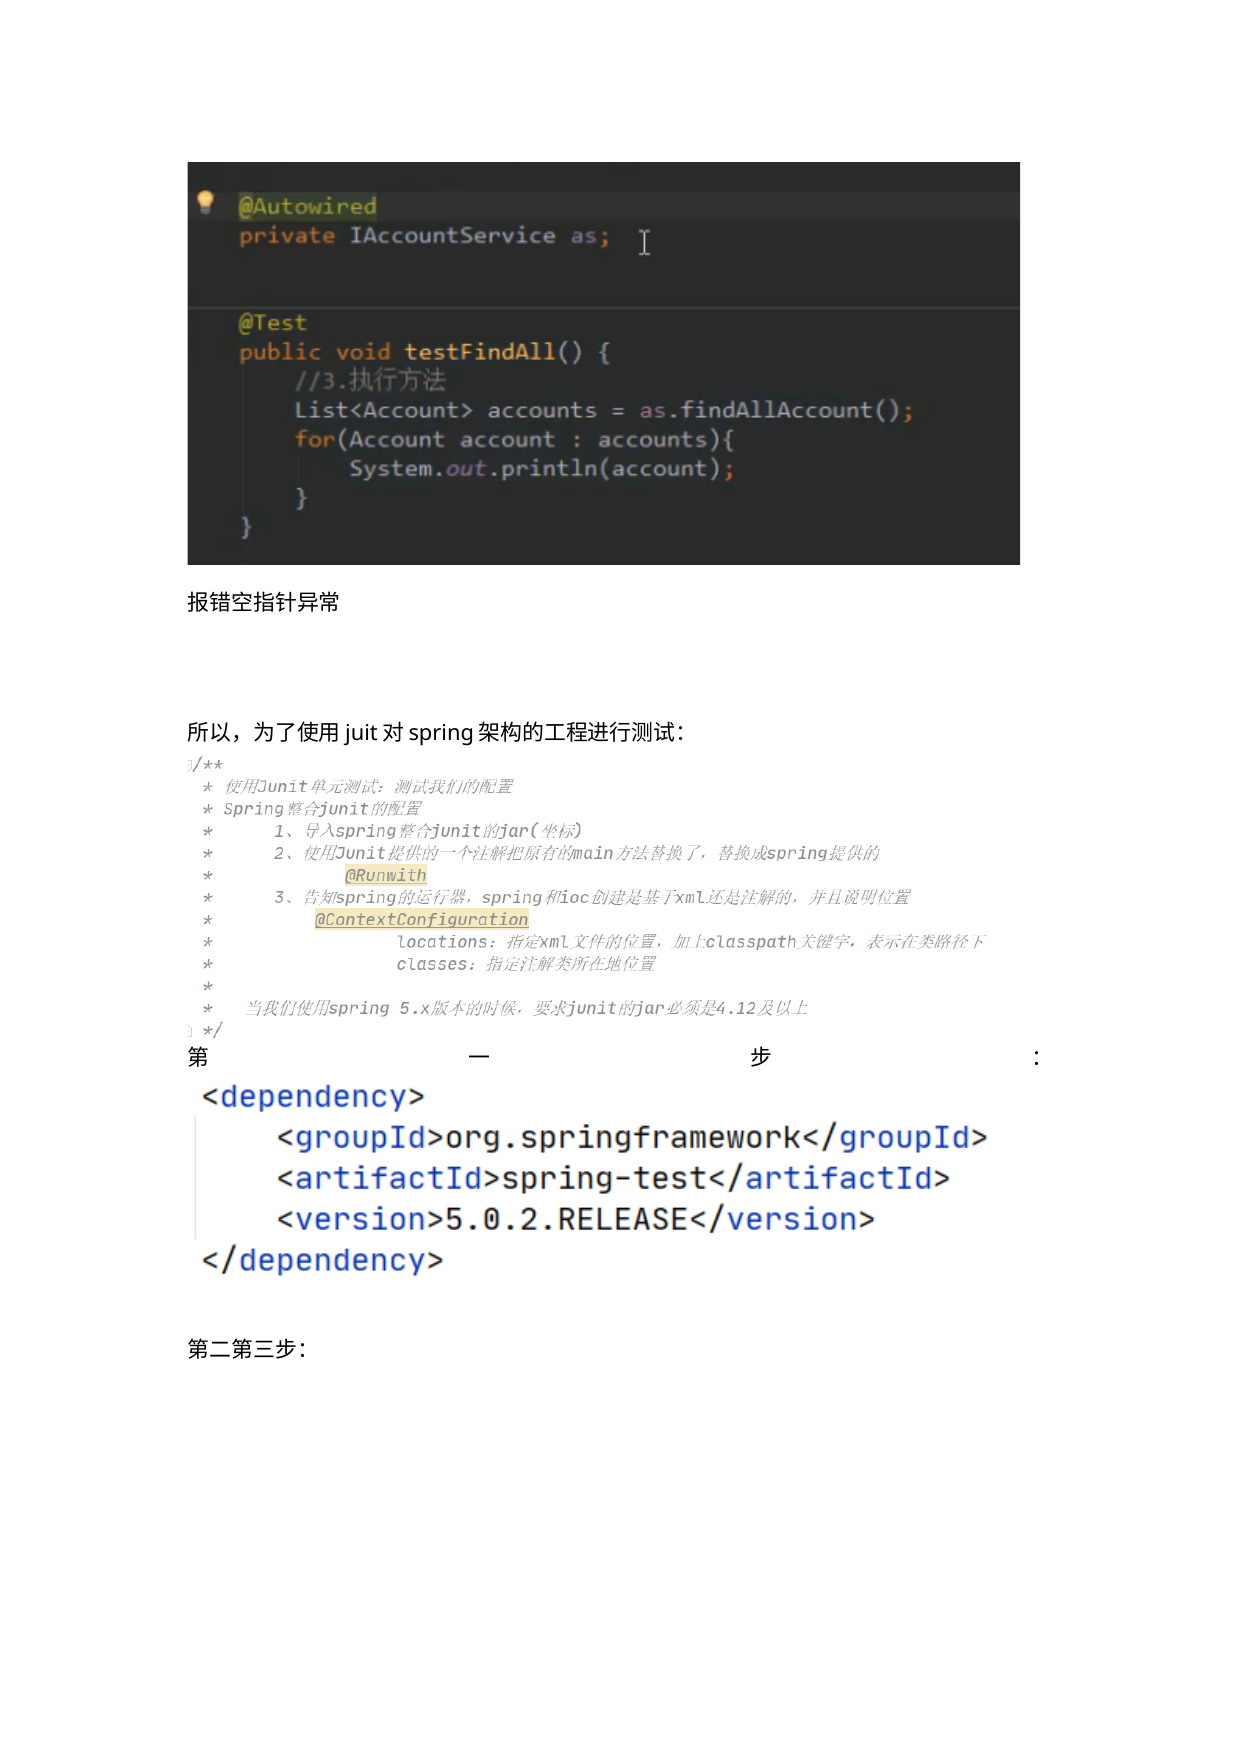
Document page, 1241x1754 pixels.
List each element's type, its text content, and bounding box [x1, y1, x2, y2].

text 报错空指针异常 [187, 584, 1053, 617]
picture [187, 747, 1053, 1039]
picture [187, 162, 1021, 565]
picture [187, 1072, 1025, 1282]
text 所以，为了使用juit对spring架构的工程进行测试： [187, 714, 1053, 747]
text 第二第三步： [187, 1332, 1053, 1364]
